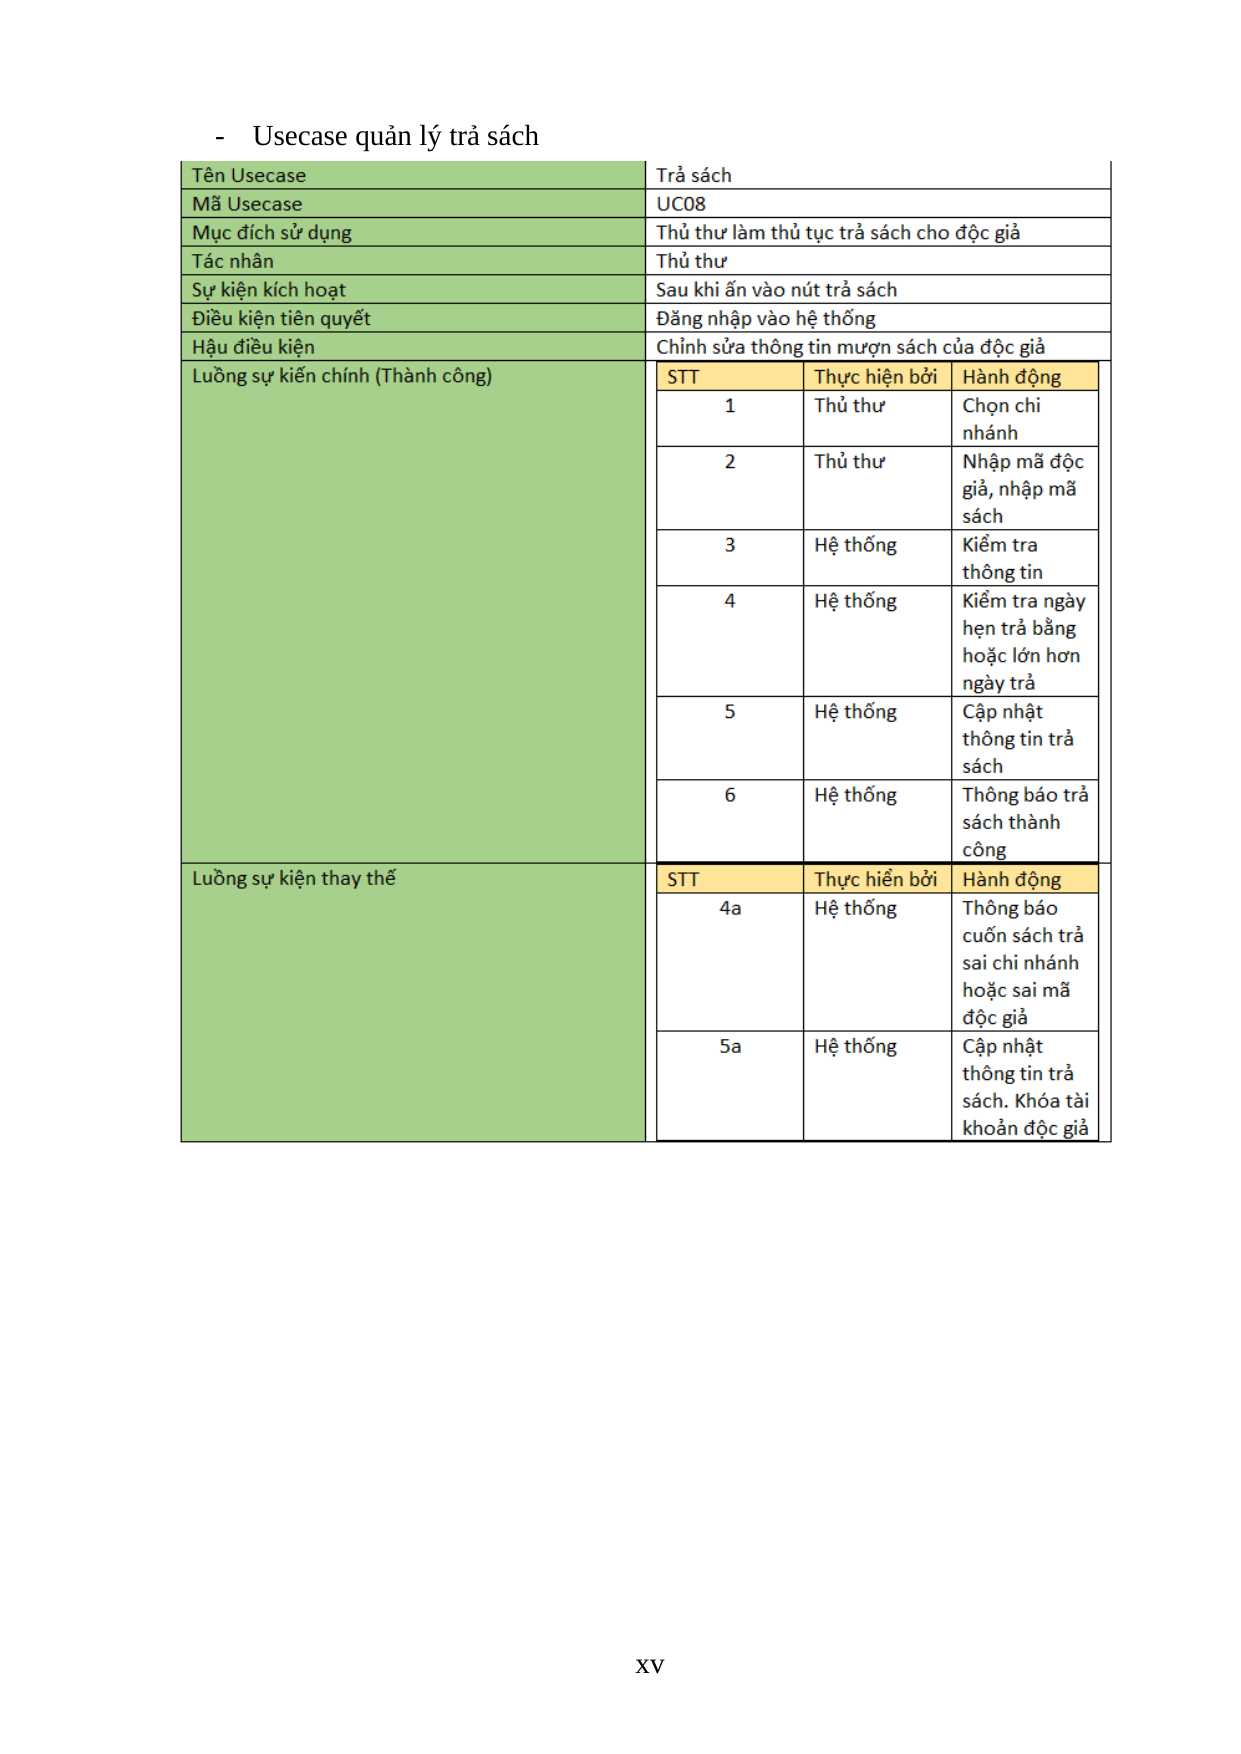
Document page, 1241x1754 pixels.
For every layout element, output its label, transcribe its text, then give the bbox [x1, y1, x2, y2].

picture [177, 161, 1118, 1145]
list Usecase quản lý trả sách [215, 118, 1122, 152]
